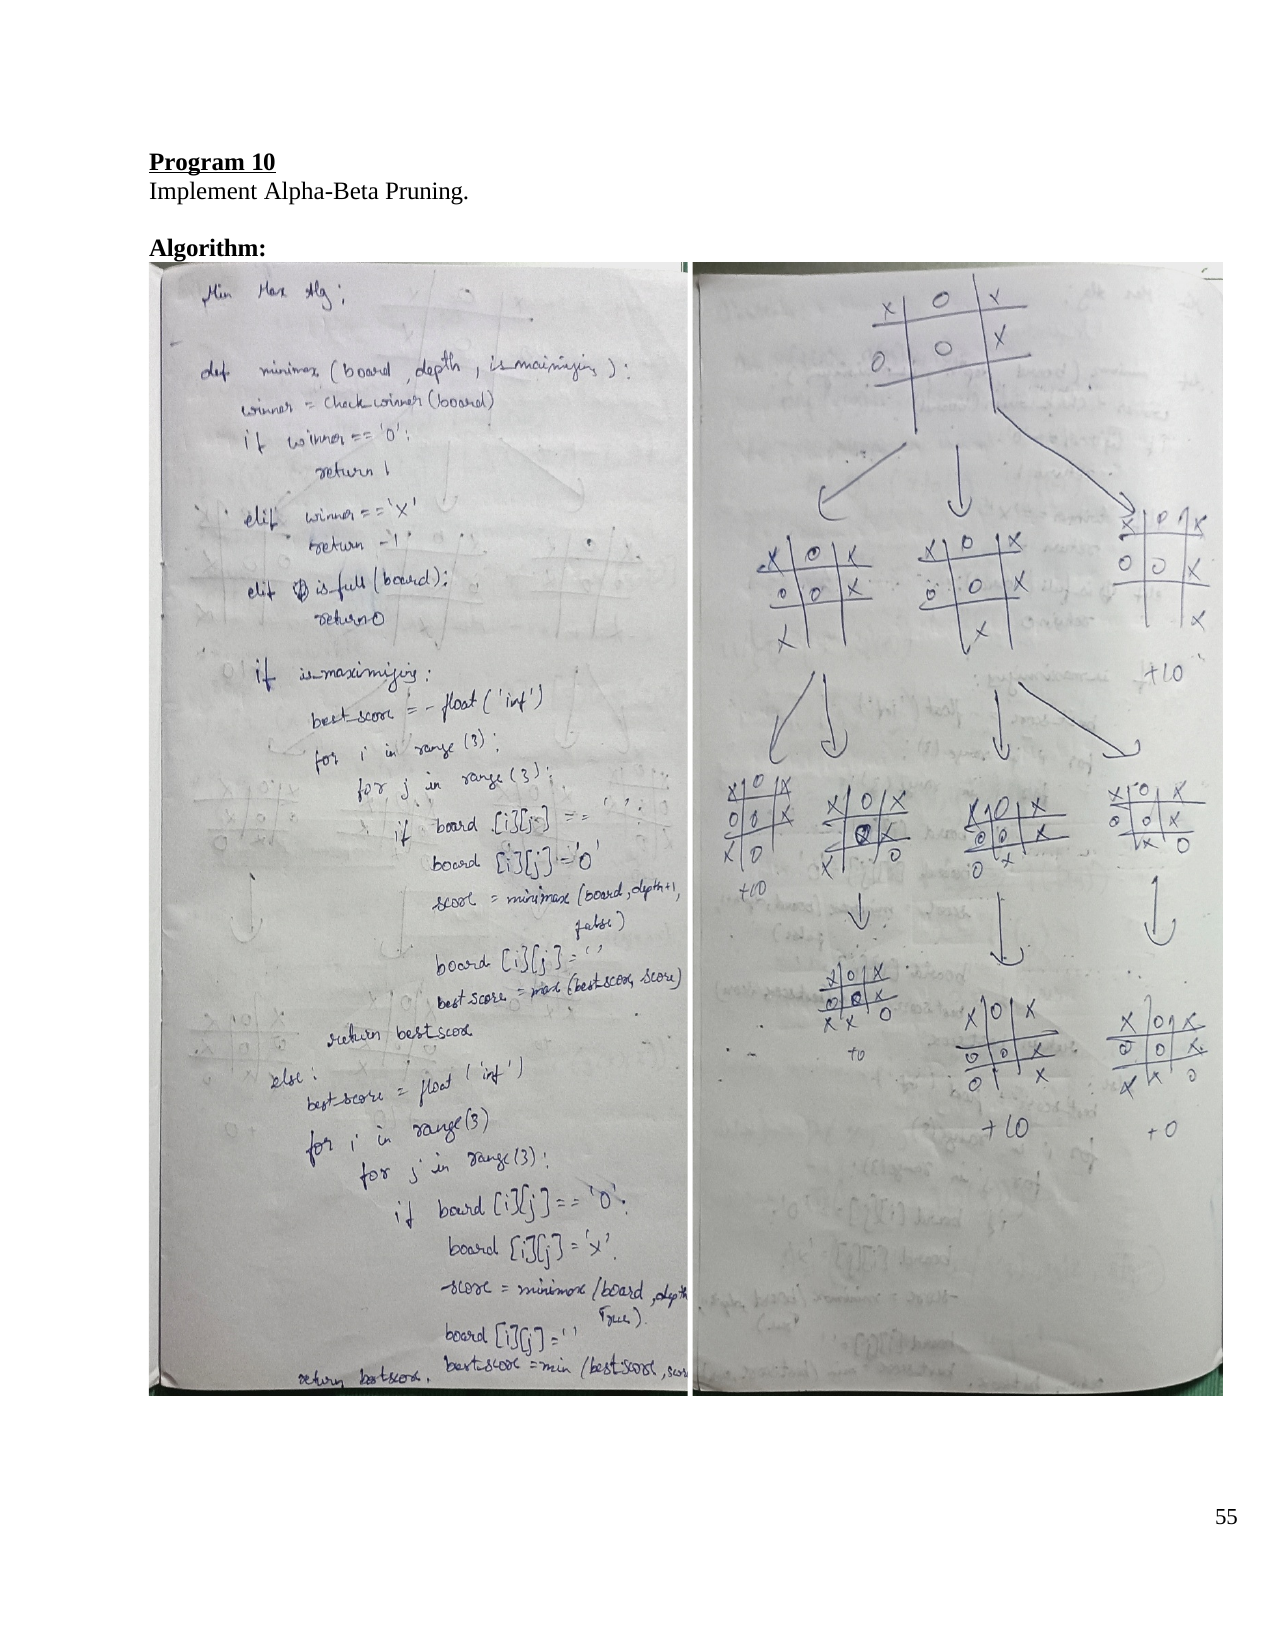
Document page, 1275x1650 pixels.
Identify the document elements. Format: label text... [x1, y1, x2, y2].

picture [692, 262, 1223, 1396]
picture [148, 262, 688, 1396]
text Program 10 [149, 147, 1237, 176]
subtitle Algorithm: [149, 233, 1237, 262]
text Implement Alpha-Beta Pruning. [149, 176, 1237, 205]
